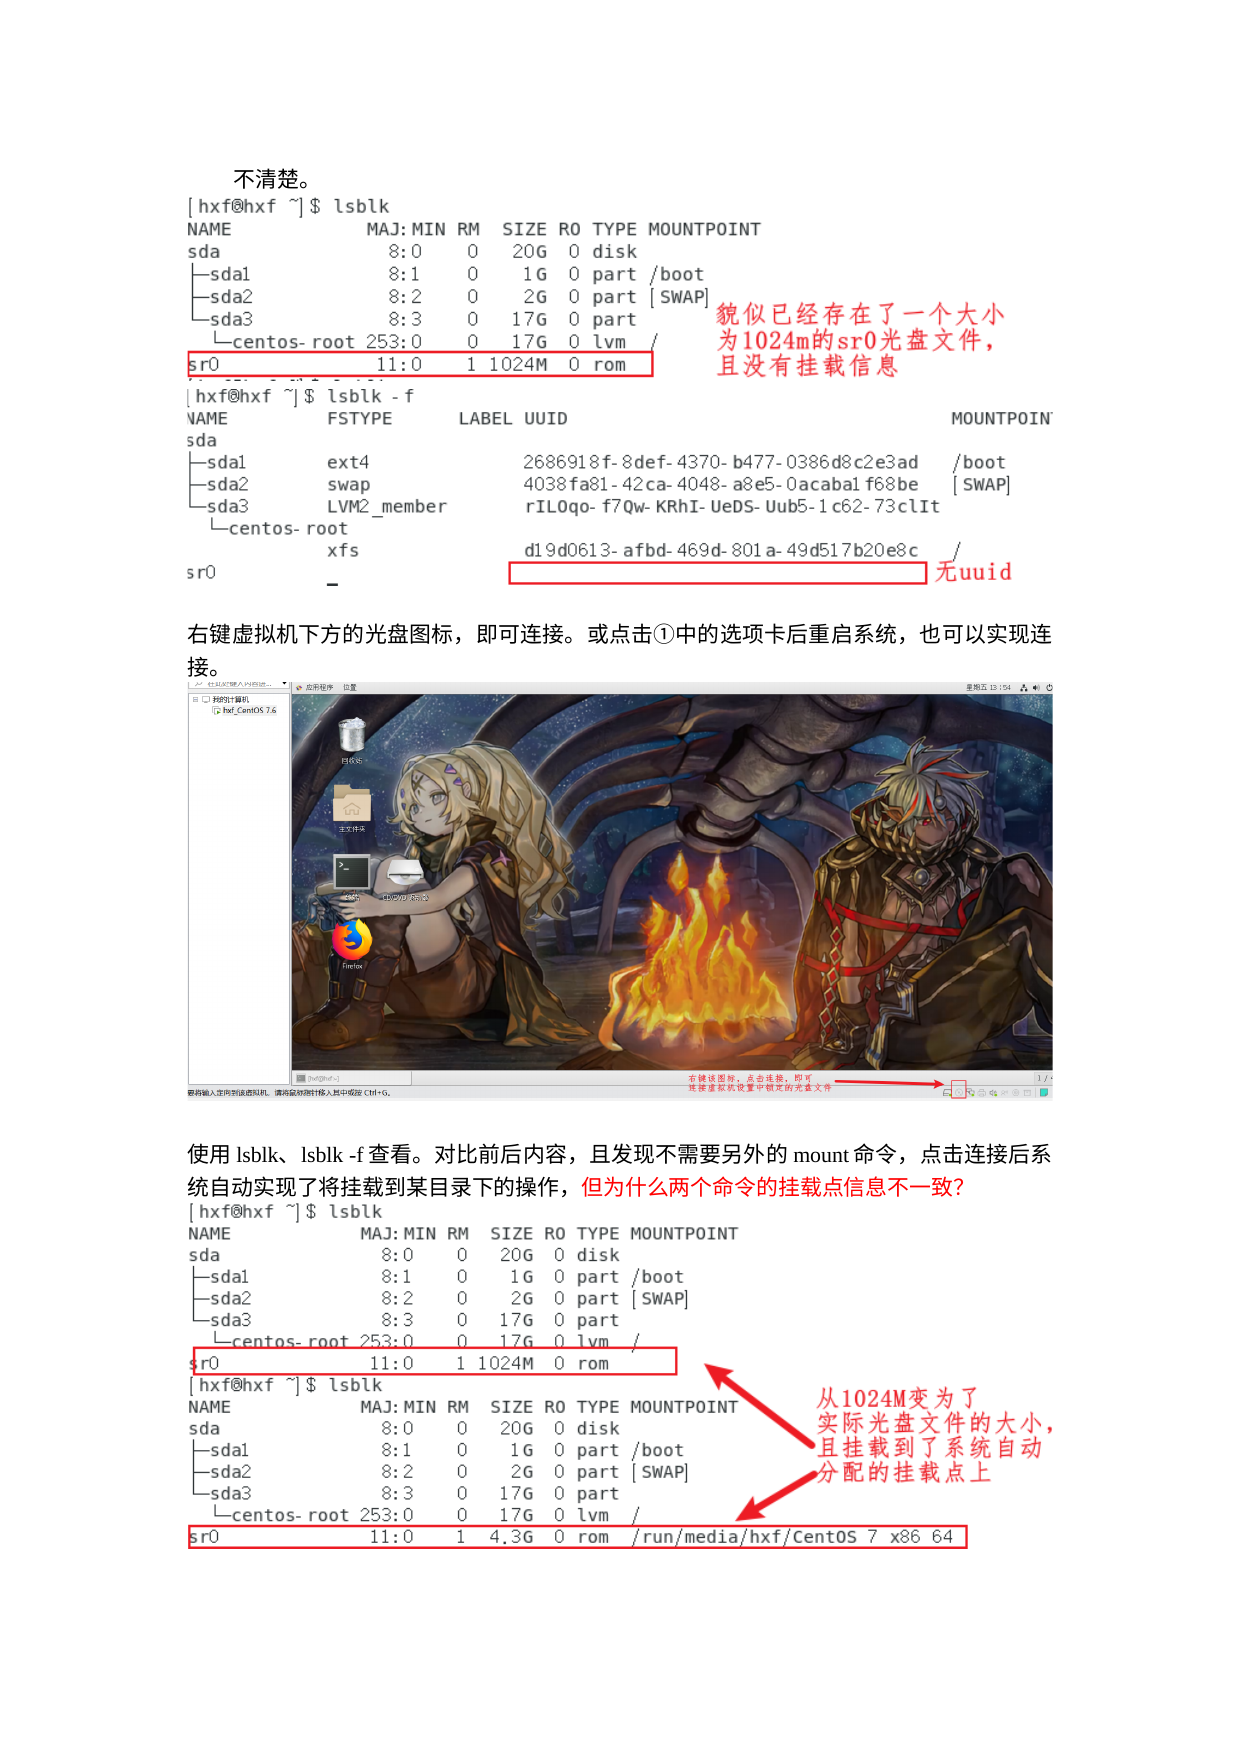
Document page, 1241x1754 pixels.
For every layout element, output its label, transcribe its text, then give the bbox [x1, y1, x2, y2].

picture [187, 682, 1053, 1101]
picture [187, 194, 1053, 381]
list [187, 162, 1053, 194]
picture [187, 1202, 1053, 1549]
text 右键虚拟机下方的光盘图标，即可连接。或点击①中的选项卡后重启系统，也可以实现连接。 [187, 617, 1053, 682]
picture [187, 389, 1053, 586]
text 使用lsblk、lsblk -f查看。对比前后内容，且发现不需要另外的mount命令，点击连接后系统自动实现了将挂载到某目录下的操作，但为什么两个命令的挂载点信息不一致？ [187, 1137, 1053, 1202]
